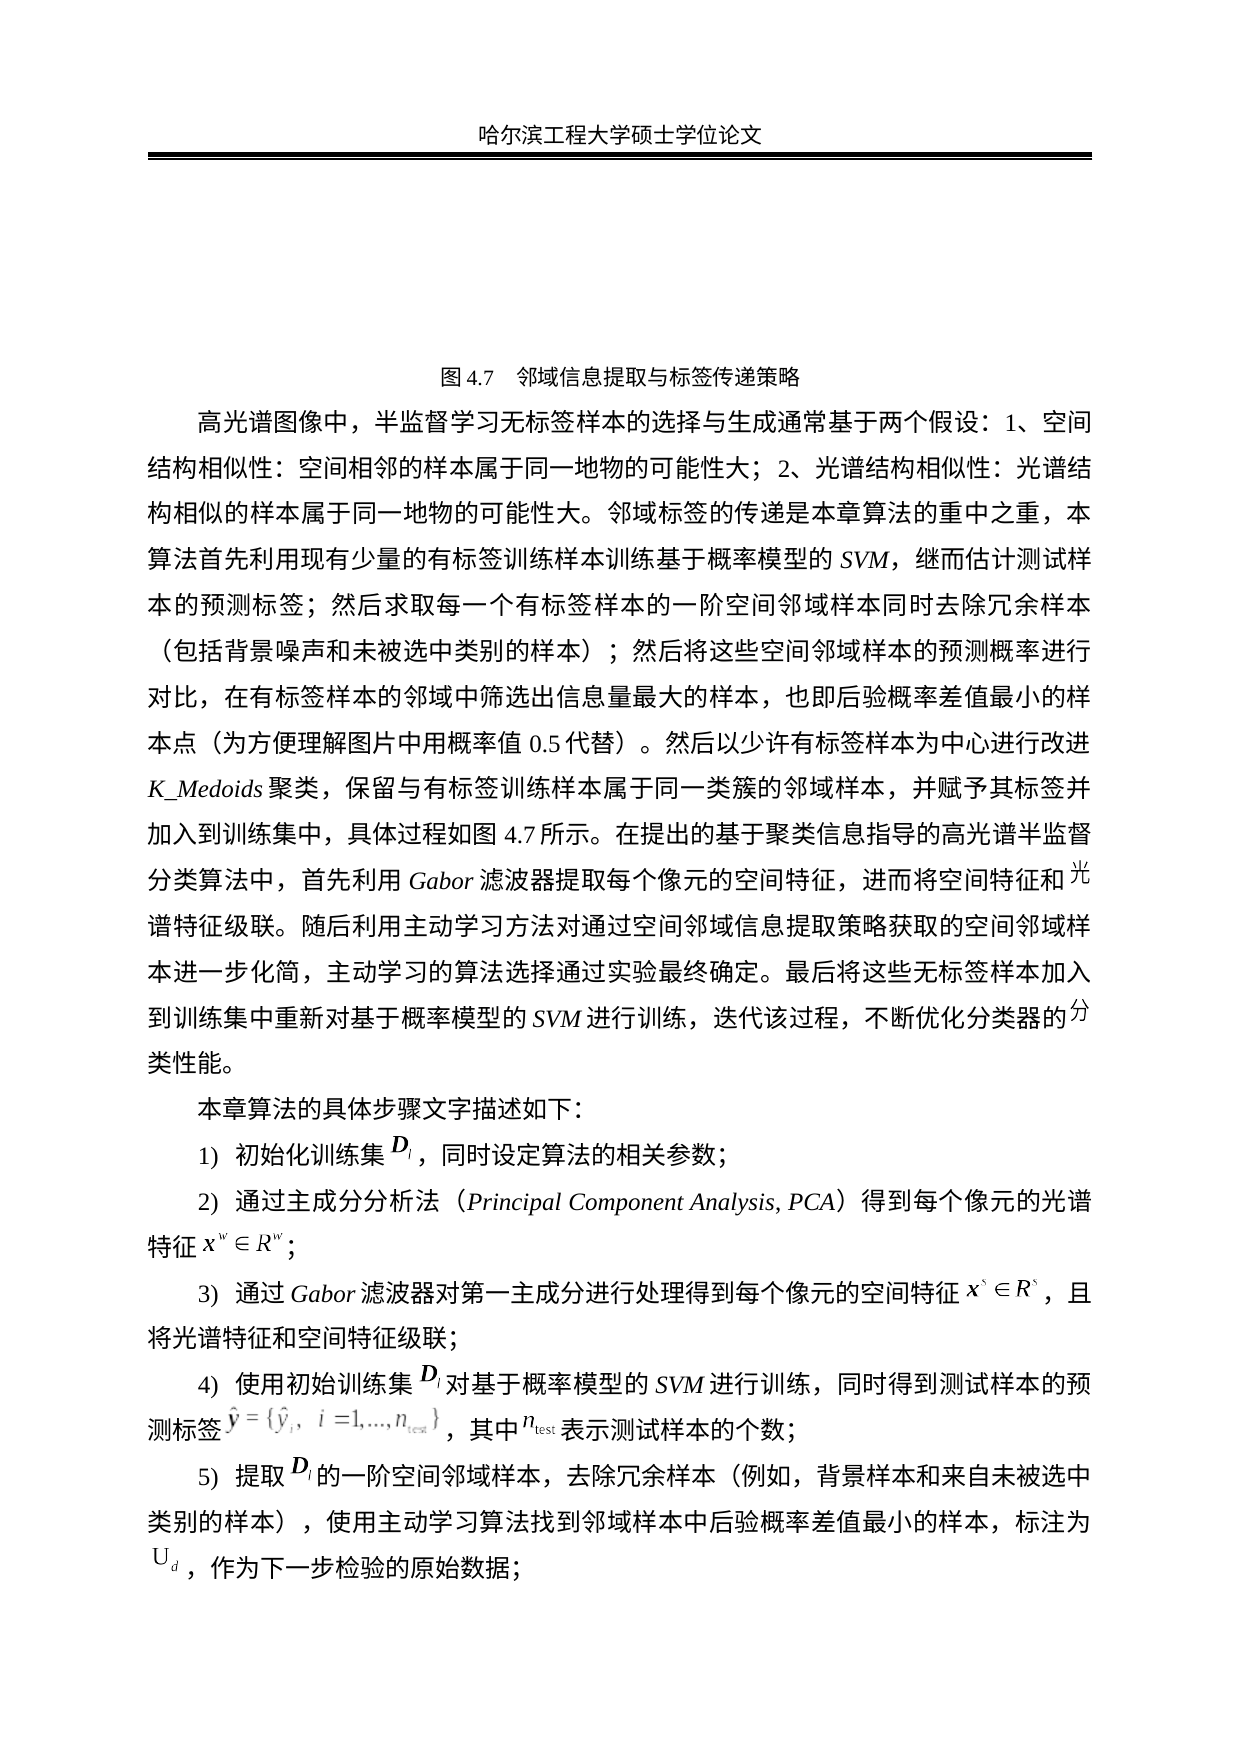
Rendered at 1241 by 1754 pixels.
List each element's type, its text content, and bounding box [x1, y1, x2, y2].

text 高光谱图像中，半监督学习无标签样本的选择与生成通常基于两个假设：1、空间结构相似性：空间相邻的样本属于同一地物的可能性大；2、光谱结构相似性：光谱结构相似的样本属于同一地物的可能性大。邻域标签的传递是本章算法的重中之重，本算法首先利用现有少量的有标签训练样本训练基于概率模型的SVM，继而估计测试样本的预测标签；然后求取每一个有标签样本的一阶空间邻域样本同时去除冗余样本（包括背景噪声和未被选中类别的样本）；然后将这些空间邻域样本的预测概率进行对比，在有标签样本的邻域中筛选出信息量最大的样本，也即后验概率差值最小的样本点（为方便理解图片中用概率值0.5代替）。然后以少许有标签样本为中心进行改进K_Medoids聚类，保留与有标签训练样本属于同一类簇的邻域样本，并赋予其标签并加入到训练集中，具体过程如图4.7所示。在提出的基于聚类信息指导的高光谱半监督分类算法中，首先利用Gabor滤波器提取每个像元的空间特征，进而将空间特征和谱特征级联。随后利用主动学习方法对通过空间邻域信息提取策略获取的空间邻域样本进一步化简，主动学习的算法选择通过实验最终确定。最后将这些无标签样本加入到训练集中重新对基于概率模型的SVM进行训练，迭代该过程，不断优化分类器的类性能。 [148, 394, 1092, 1082]
list 通过Gabor滤波器对第一主成分进行处理得到每个像元的空间特征，且将光谱特征和空间特征级联； [148, 1265, 1092, 1357]
list 初始化训练集，同时设定算法的相关参数； [148, 1128, 1092, 1174]
list 提取的一阶空间邻域样本，去除冗余样本（例如，背景样本和来自未被选中类别的样本），使用主动学习算法找到邻域样本中后验概率差值最小的样本，标注为，作为下一步检验的原始数据； [148, 1449, 1092, 1586]
text 本章算法的具体步骤文字描述如下： [148, 1082, 1092, 1128]
list 通过主成分分析法（Principal Component Analysis, PCA）得到每个像元的光谱特征； [148, 1174, 1092, 1265]
text 图4.7 邻域信息提取与标签传递策略 [148, 349, 1092, 394]
list 使用初始训练集对基于概率模型的SVM进行训练，同时得到测试样本的预测标签，其中表示测试样本的个数； [148, 1357, 1092, 1449]
